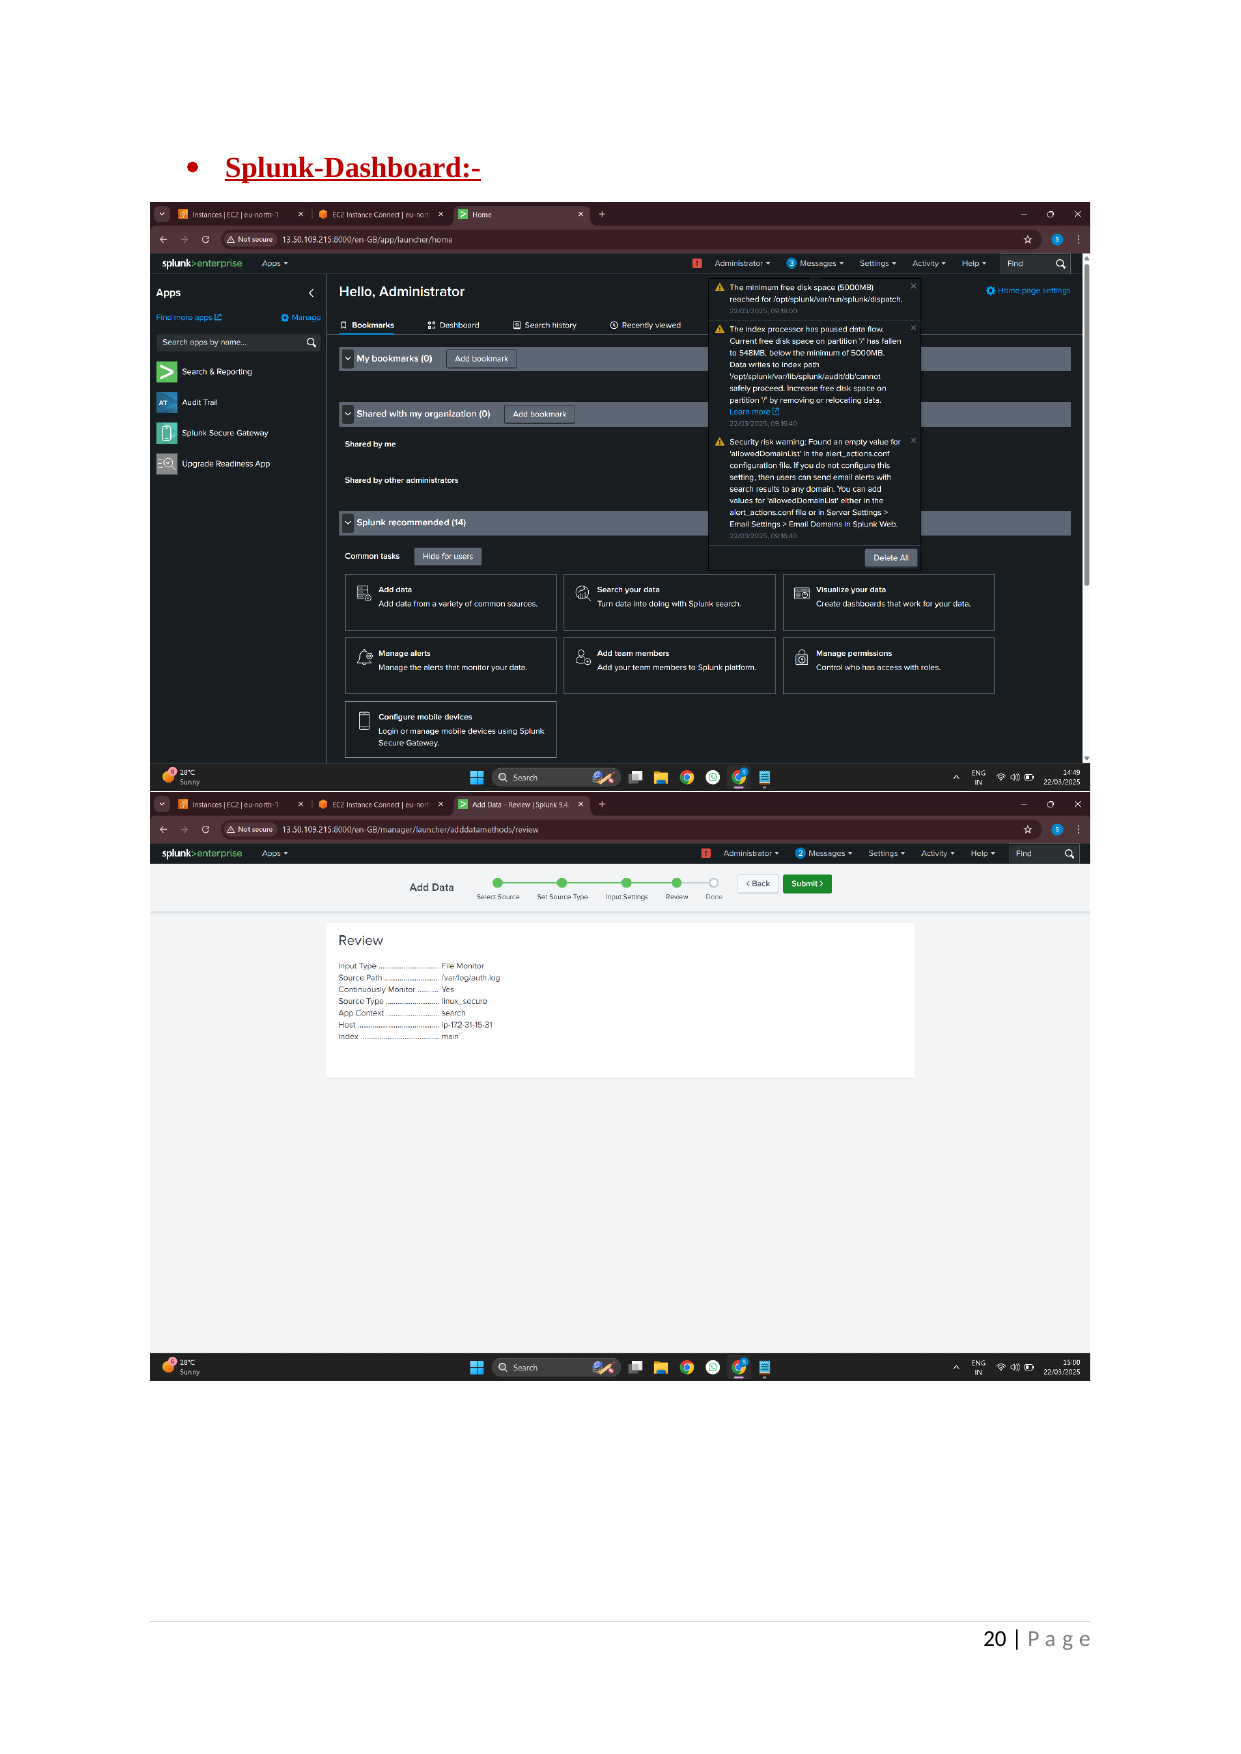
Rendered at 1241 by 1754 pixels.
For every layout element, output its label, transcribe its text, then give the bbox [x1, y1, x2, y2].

list Splunk-Dashboard:- [187, 150, 1124, 184]
picture [150, 202, 1091, 791]
picture [150, 792, 1091, 1381]
